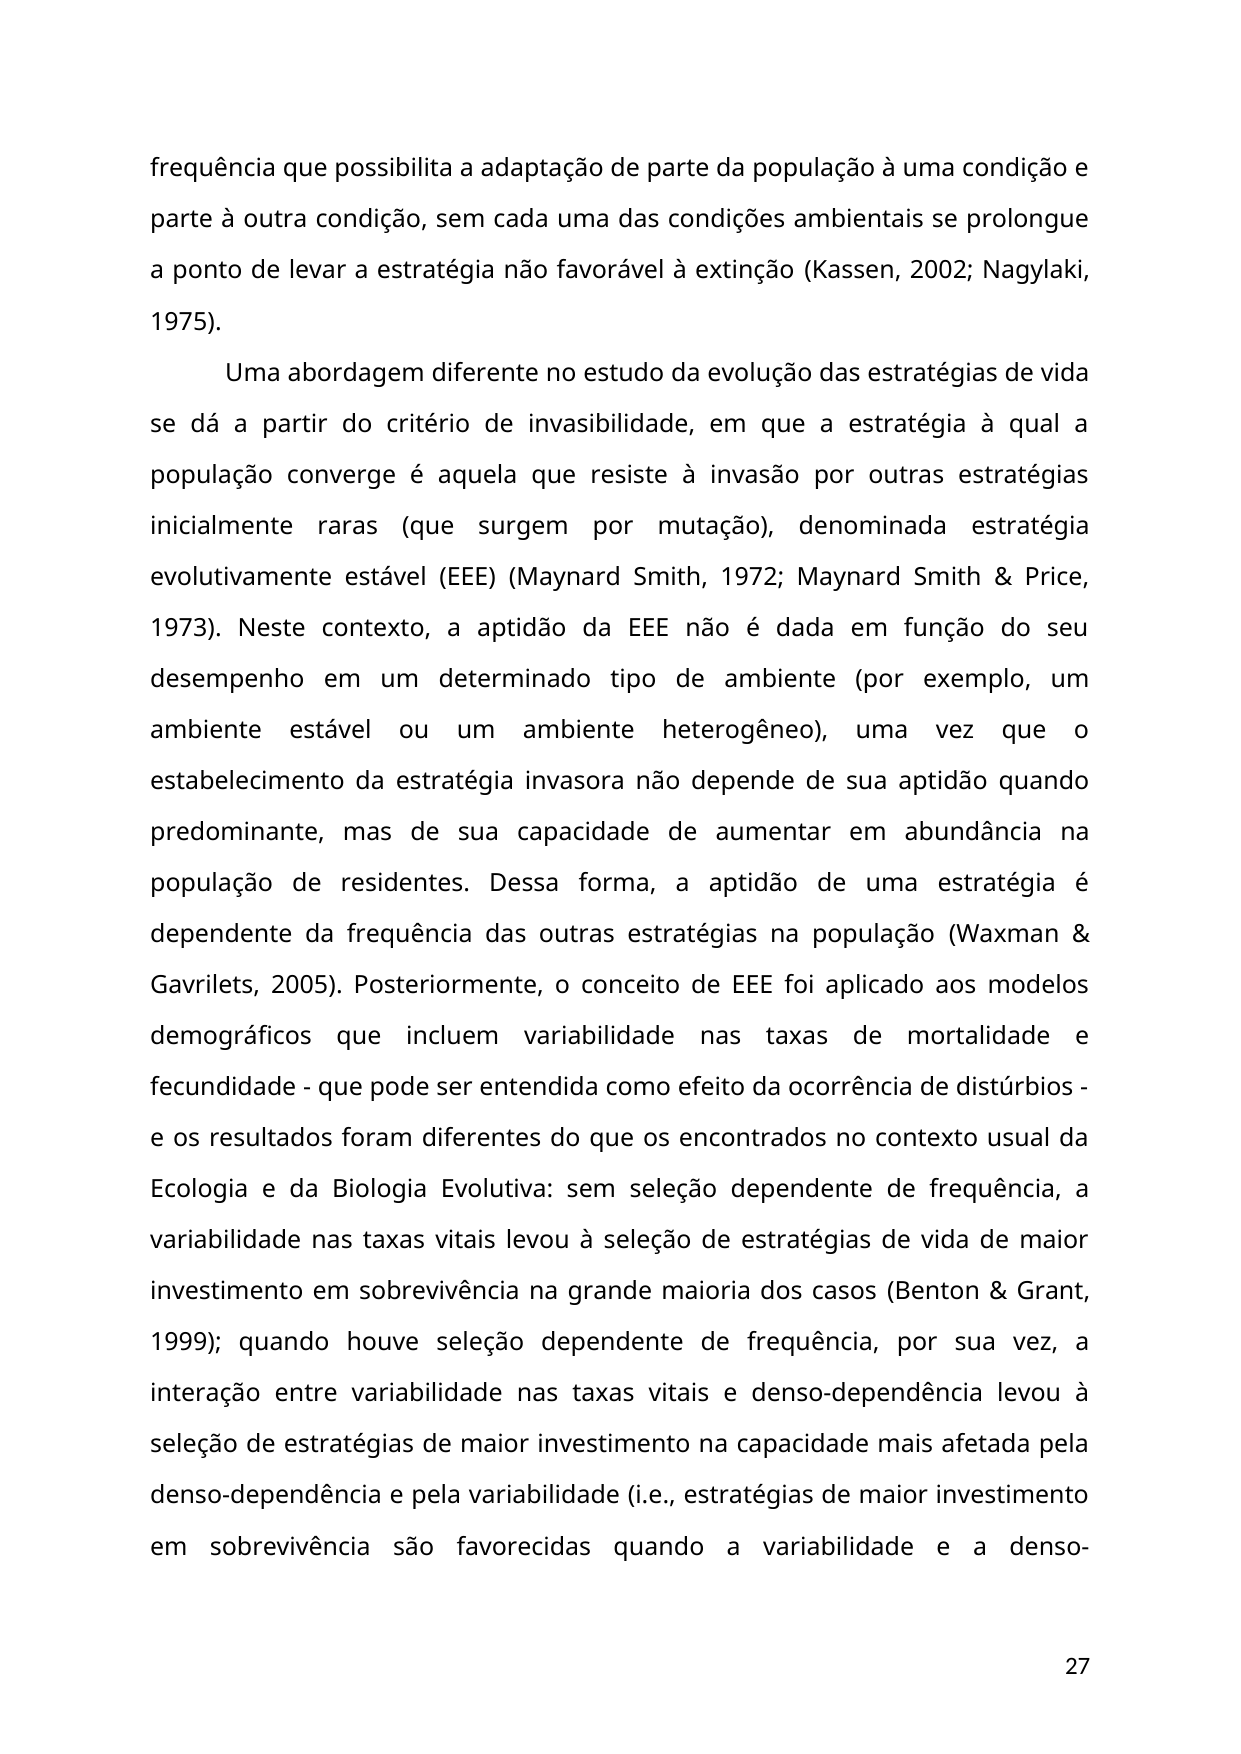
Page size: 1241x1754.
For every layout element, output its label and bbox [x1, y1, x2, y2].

text [150, 354, 1090, 1562]
text [150, 150, 1090, 337]
